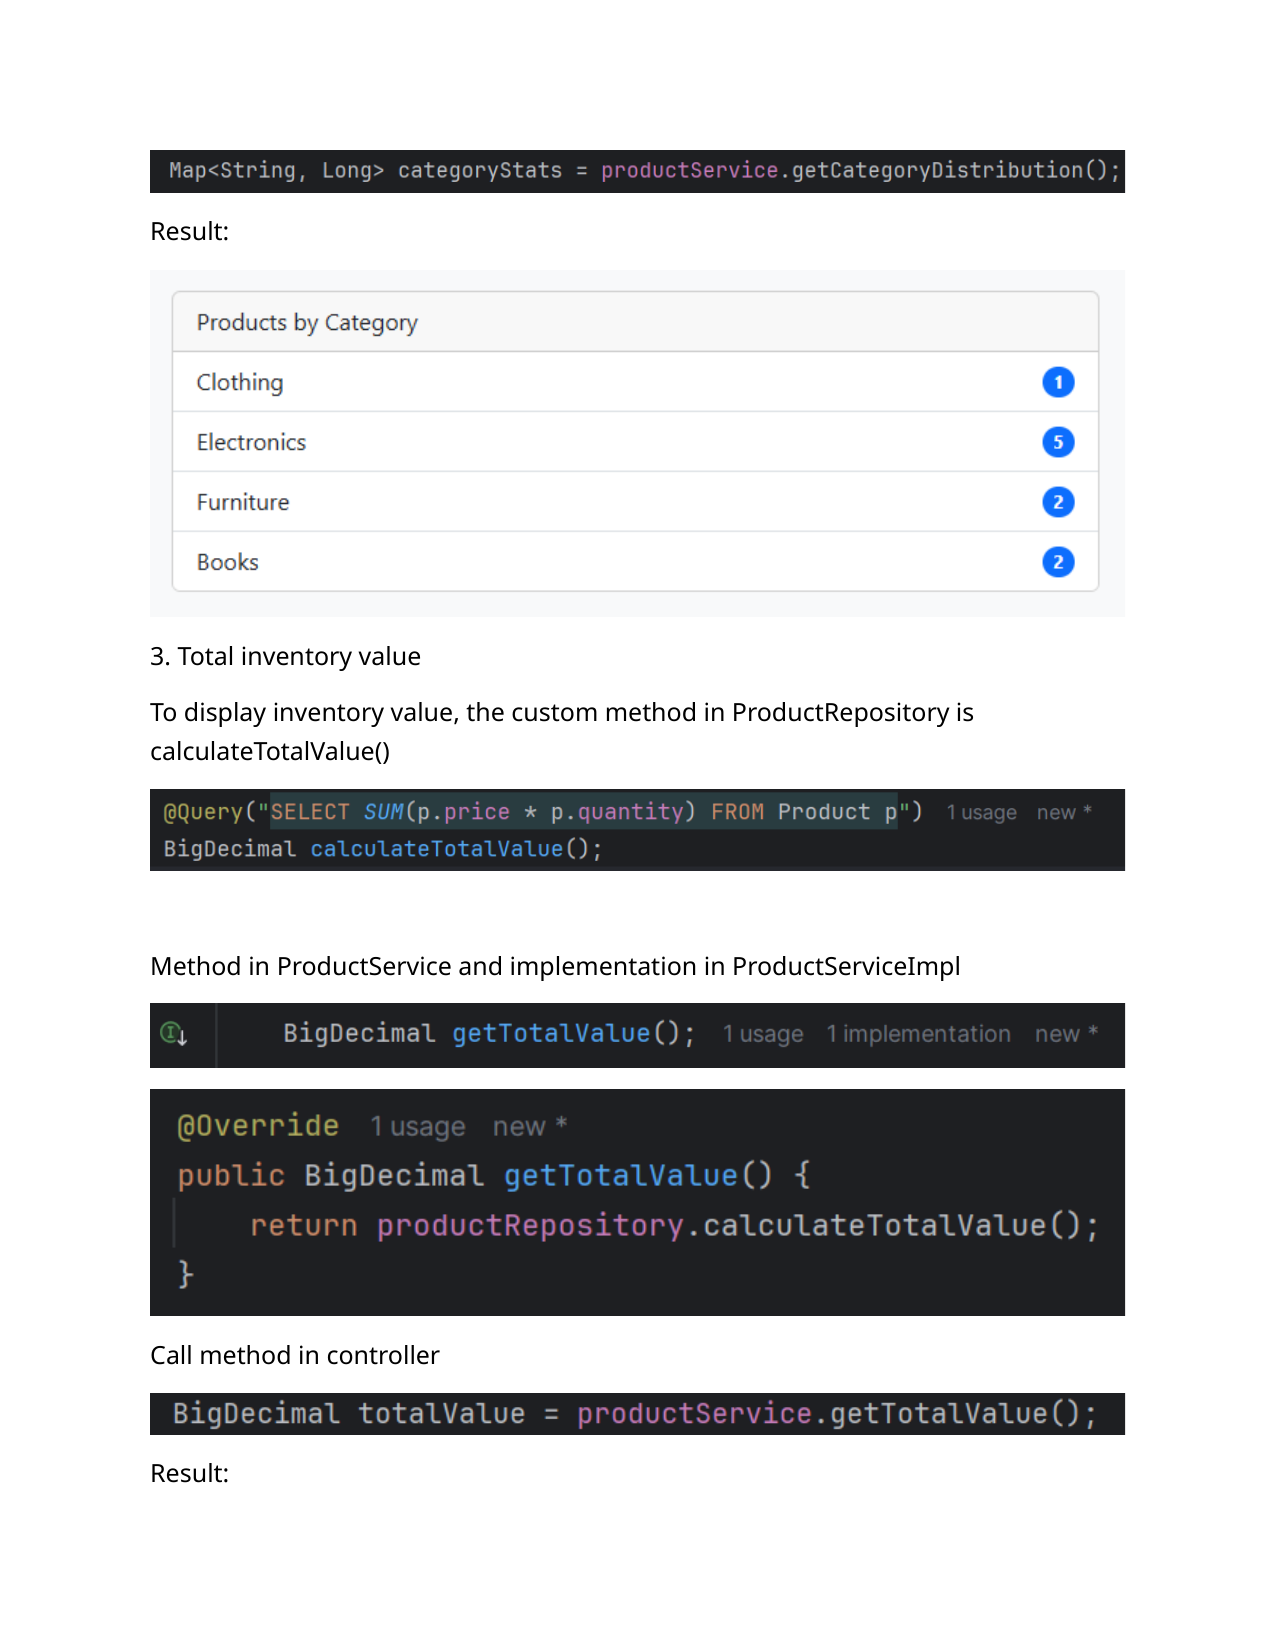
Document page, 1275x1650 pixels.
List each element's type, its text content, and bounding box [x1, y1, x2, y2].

text Method in ProductService and implementation in ProductServiceImpl [150, 948, 1125, 982]
text 3. Total inventory value [150, 638, 1125, 673]
picture [150, 1003, 1125, 1068]
picture [150, 270, 1125, 617]
picture [150, 1393, 1125, 1435]
text Result: [150, 1456, 1125, 1490]
picture [150, 1089, 1125, 1316]
text To display inventory value, the custom method in ProductRepository is calculateTotalValue() [150, 694, 1125, 768]
picture [150, 789, 1125, 871]
text Call method in controller [150, 1338, 1125, 1372]
picture [150, 150, 1125, 193]
text Result: [150, 214, 1125, 248]
